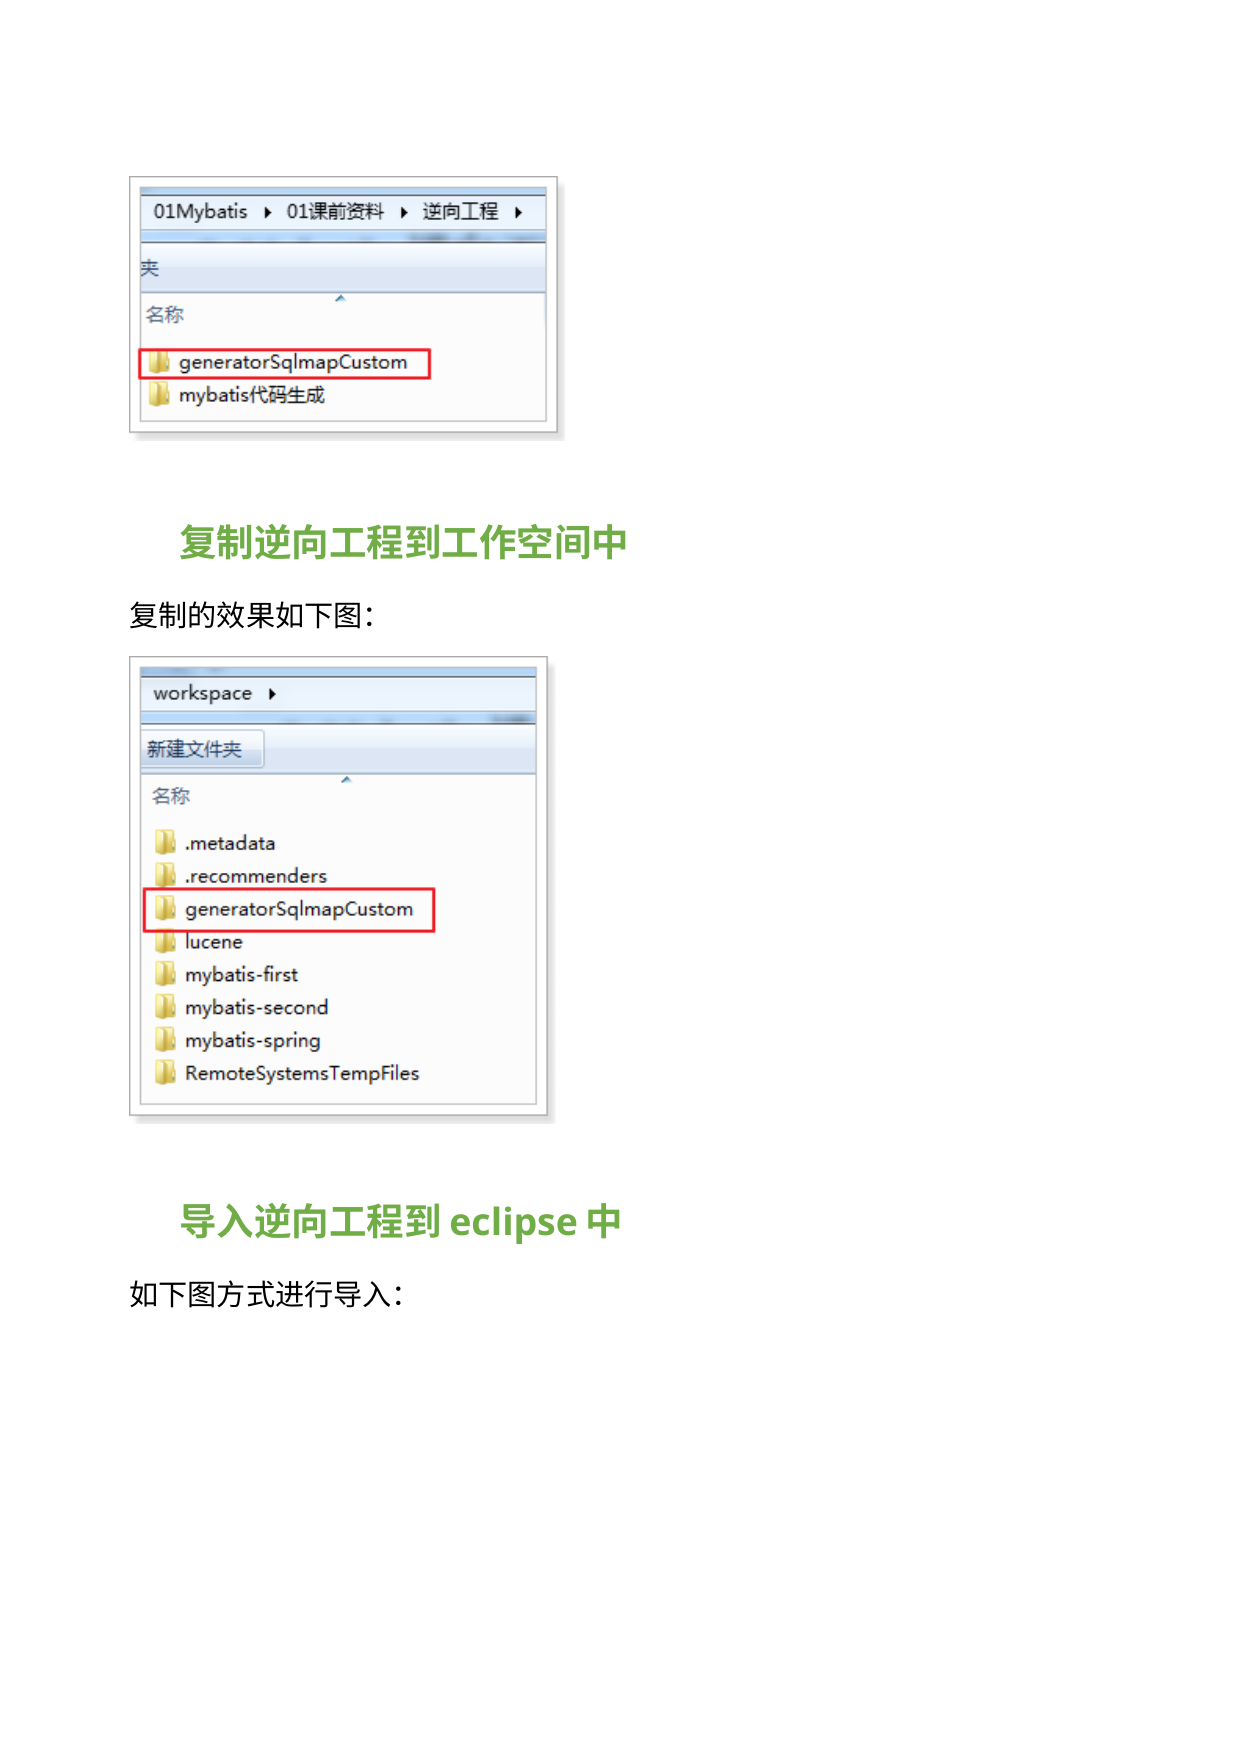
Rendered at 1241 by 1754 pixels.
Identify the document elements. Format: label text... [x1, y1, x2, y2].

text 复制的效果如下图： [129, 581, 1092, 646]
text 如下图方式进行导入： [129, 1260, 1092, 1325]
picture [129, 656, 556, 1124]
picture [129, 176, 565, 441]
subtitle 复制逆向工程到工作空间中 [179, 508, 1092, 573]
subtitle 导入逆向工程到eclipse中 [179, 1187, 1092, 1252]
